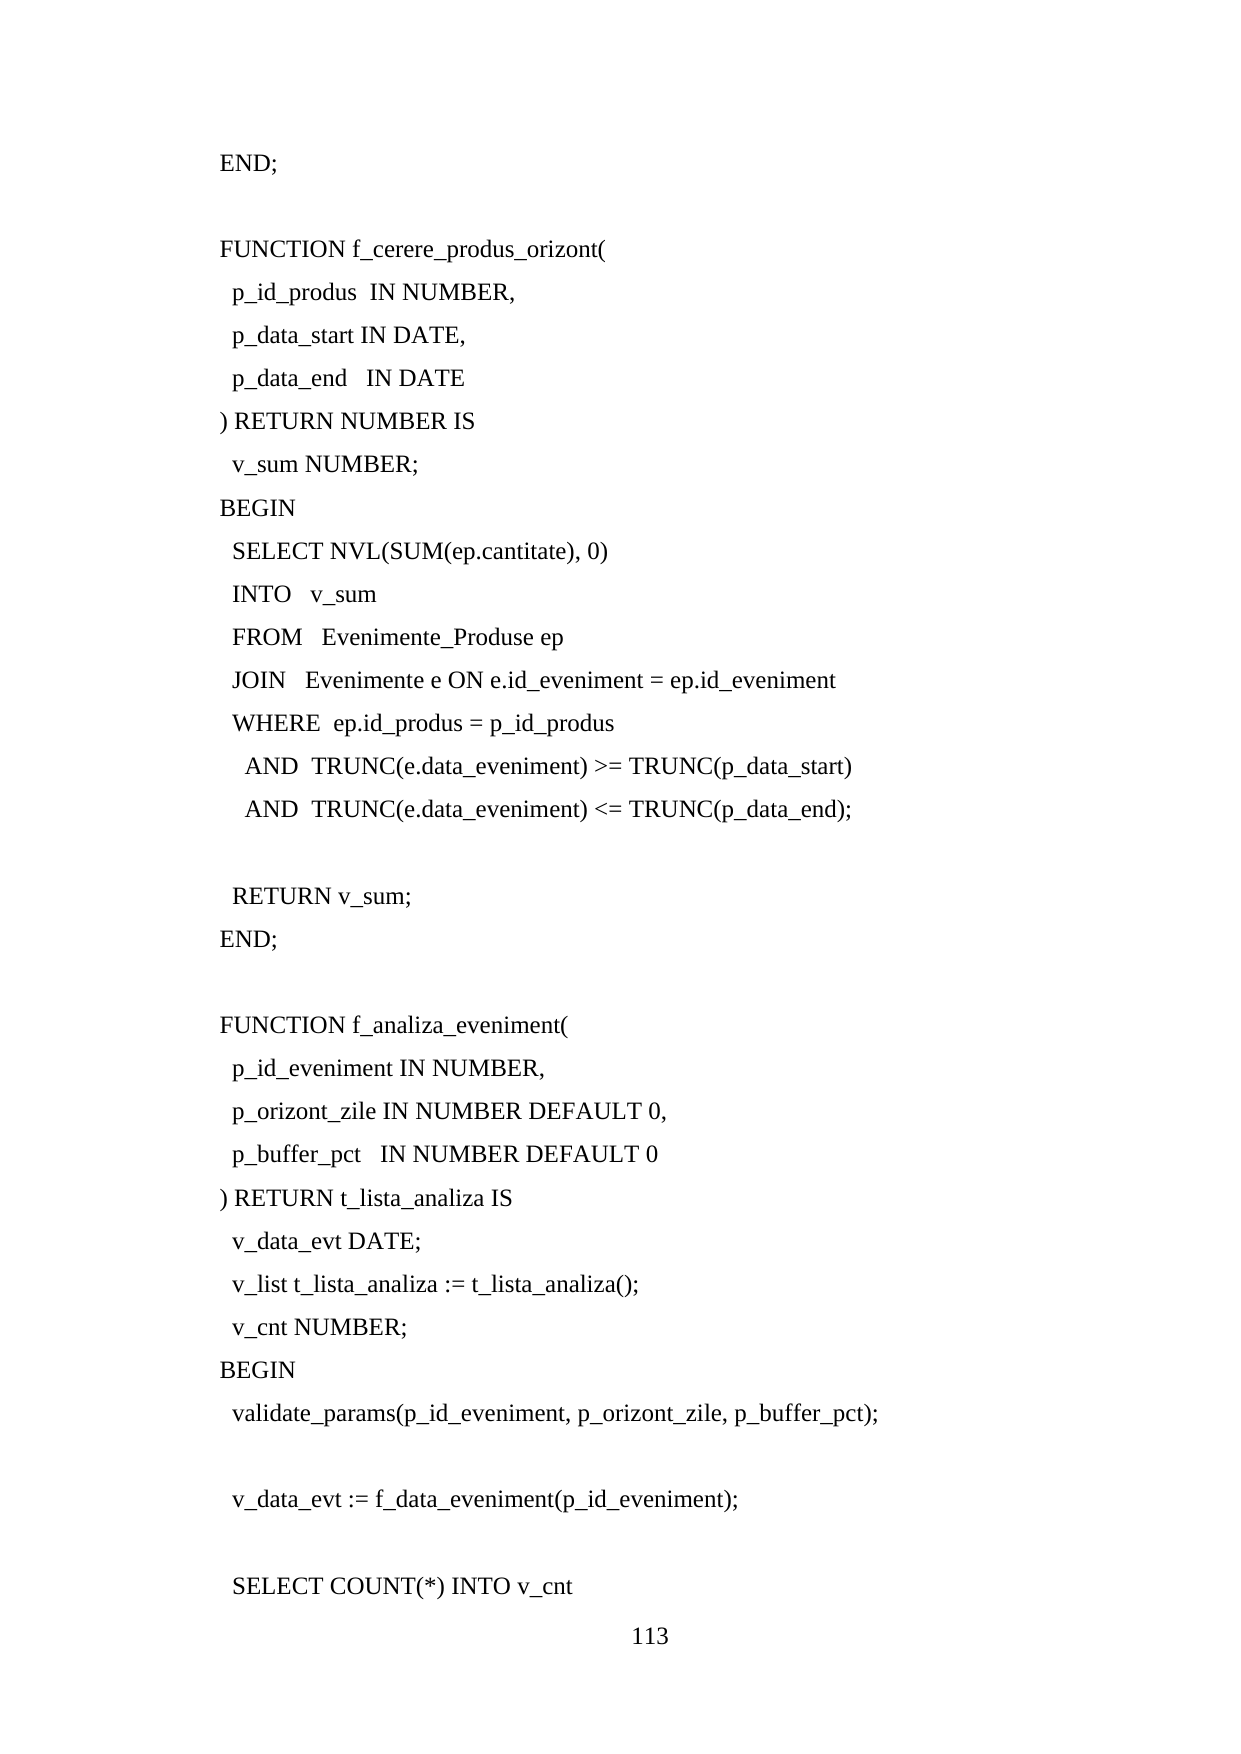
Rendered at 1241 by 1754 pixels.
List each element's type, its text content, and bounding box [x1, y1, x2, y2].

text ) RETURN t_lista_analiza IS [207, 1183, 1092, 1211]
text BEGIN [207, 1355, 1092, 1384]
text p_data_end IN DATE [207, 363, 1092, 392]
text p_orizont_zile IN NUMBER DEFAULT 0, [207, 1096, 1092, 1125]
text ) RETURN NUMBER IS [207, 406, 1092, 435]
text validate_params(p_id_eveniment, p_orizont_zile, p_buffer_pct); [207, 1398, 1092, 1427]
text FUNCTION f_cerere_produs_orizont( [207, 234, 1092, 263]
text p_id_produs IN NUMBER, [207, 277, 1092, 306]
text RETURN v_sum; [207, 881, 1092, 909]
text v_cnt NUMBER; [207, 1312, 1092, 1341]
text FROM Evenimente_Produse ep [207, 622, 1092, 651]
text SELECT COUNT(*) INTO v_cnt [207, 1571, 1092, 1599]
text FUNCTION f_analiza_eveniment( [207, 1010, 1092, 1039]
text p_data_start IN DATE, [207, 320, 1092, 349]
text BEGIN [207, 493, 1092, 521]
text END; [207, 148, 1092, 176]
text JOIN Evenimente e ON e.id_eveniment = ep.id_eveniment [207, 665, 1092, 694]
text v_data_evt := f_data_eveniment(p_id_eveniment); [207, 1484, 1092, 1513]
text p_buffer_pct IN NUMBER DEFAULT 0 [207, 1139, 1092, 1168]
text AND TRUNC(e.data_eveniment) >= TRUNC(p_data_start) [207, 751, 1092, 780]
text v_sum NUMBER; [207, 449, 1092, 478]
text WHERE ep.id_produs = p_id_produs [207, 708, 1092, 737]
text INTO v_sum [207, 579, 1092, 608]
text END; [207, 924, 1092, 953]
text v_data_evt DATE; [207, 1226, 1092, 1254]
text AND TRUNC(e.data_eveniment) <= TRUNC(p_data_end); [207, 794, 1092, 823]
text v_list t_lista_analiza := t_lista_analiza(); [207, 1269, 1092, 1298]
text p_id_eveniment IN NUMBER, [207, 1053, 1092, 1082]
text SELECT NVL(SUM(ep.cantitate), 0) [207, 536, 1092, 564]
